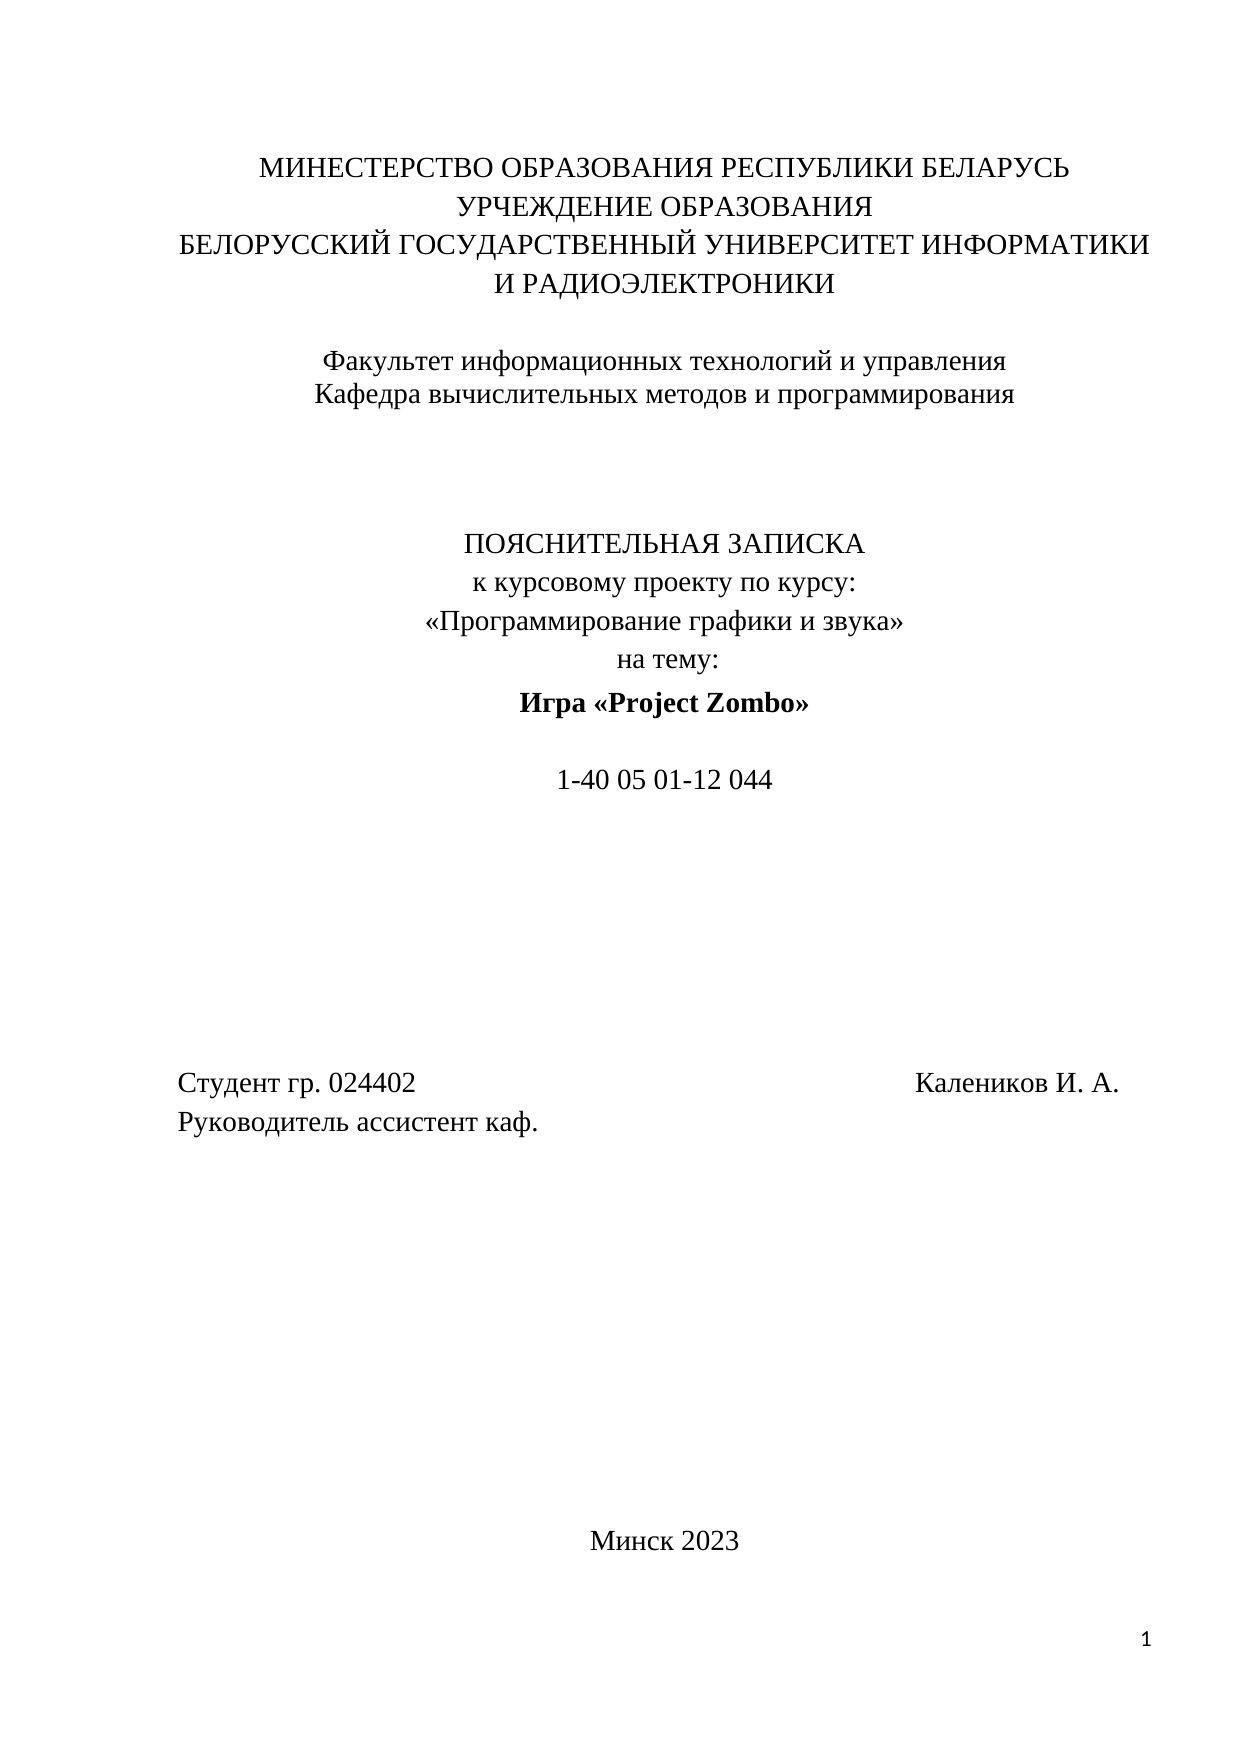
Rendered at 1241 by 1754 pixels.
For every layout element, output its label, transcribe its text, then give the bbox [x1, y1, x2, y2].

text Руководитель ассистент каф. [177, 1104, 1152, 1137]
text «Программирование графики и звука» [177, 603, 1152, 636]
text УРЧЕЖДЕНИЕ ОБРАЗОВАНИЯ [177, 189, 1152, 222]
text 1-40 05 01-12 044 [177, 762, 1152, 796]
text Кафедра вычислительных методов и программирования [177, 377, 1152, 410]
text Факультет информационных технологий и управления [177, 343, 1152, 377]
text на тему: [177, 641, 1152, 675]
text к курсовому проекту по курсу: [177, 564, 1152, 598]
text БЕЛОРУССКИЙ ГОСУДАРСТВЕННЫЙ УНИВЕРСИТЕТ ИНФОРМАТИКИ И РАДИОЭЛЕКТРОНИКИ [177, 227, 1152, 299]
text ПОЯСНИТЕЛЬНАЯ ЗАПИСКА [177, 526, 1152, 559]
text Игра «Project Zombo» [177, 685, 1152, 718]
text МИНЕСТЕРСТВО ОБРАЗОВАНИЯ РЕСПУБЛИКИ БЕЛАРУСЬ [177, 150, 1152, 184]
text Минск 2023 [177, 1523, 1152, 1556]
text Студент гр. 024402 Калеников И. А. [177, 1065, 1152, 1099]
